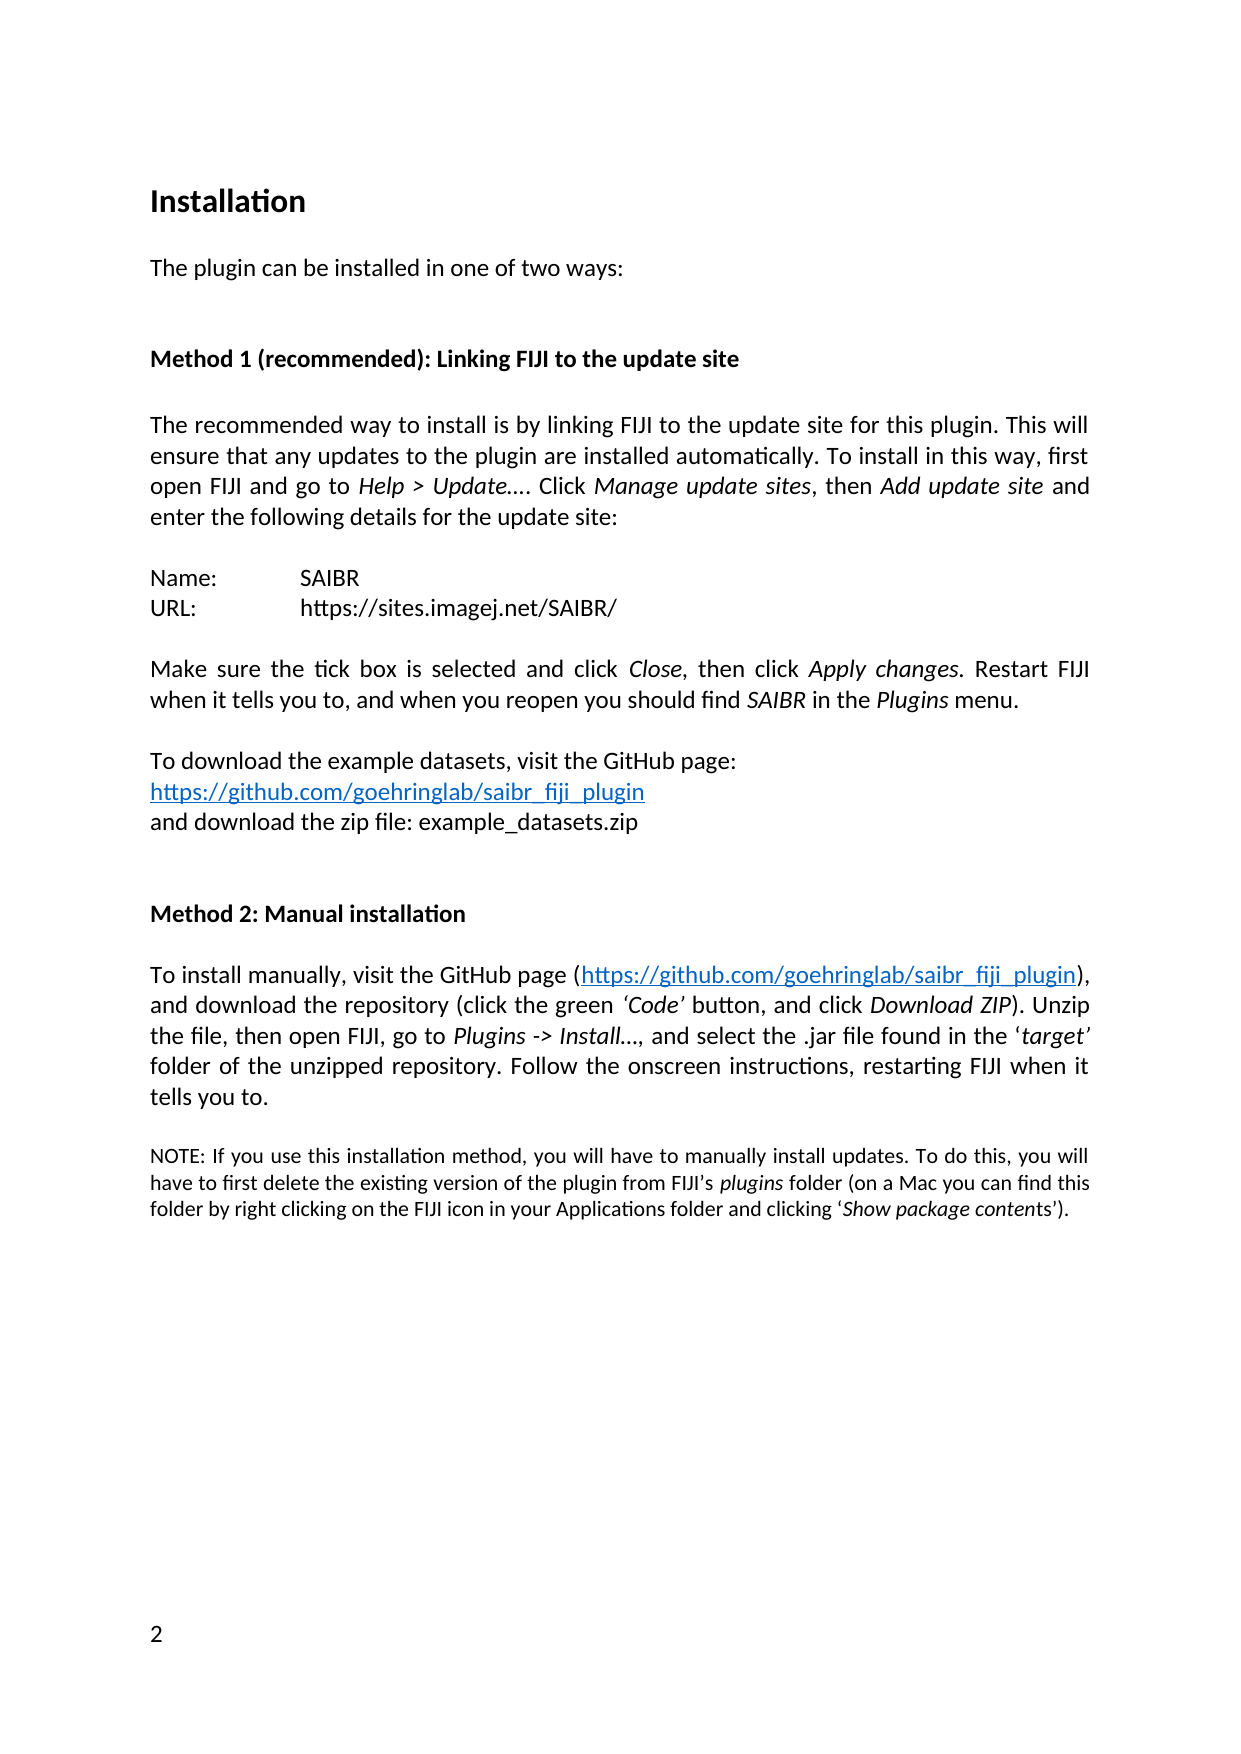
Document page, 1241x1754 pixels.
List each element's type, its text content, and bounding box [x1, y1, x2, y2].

text The plugin can be installed in one of two ways: [150, 252, 1090, 282]
text To install manually, visit the GitHub page (https://github.com/goehringlab/saibr_fiji_plugin), and download the repository (click the green ‘Code’ button, and click Download ZIP). Unzip the file, then open FIJI, go to Plugins -> Install…, and select the .jar file found in the ‘target’ folder of the unzipped repository. Follow the onscreen instructions, restarting FIJI when it tells you to. [150, 959, 1090, 1111]
text Method 2: Manual installation [150, 898, 1090, 928]
text and download the zip file: example_datasets.zip [150, 806, 1090, 837]
text URL: https://sites.imagej.net/SAIBR/ [150, 593, 1090, 623]
text The recommended way to install is by linking FIJI to the update site for this plugin. This will ensure that any updates to the plugin are installed automatically. To install in this way, first open FIJI and go to Help > Update…. Click Manage update sites, then Add update site and enter the following details for the update site: [150, 409, 1090, 532]
text To download the example datasets, visit the GitHub page: [150, 745, 1090, 776]
text Make sure the tick box is selected and click Close, then click Apply changes. Restart FIJI when it tells you to, and when you reopen you should find SAIBR in the Plugins menu. [150, 654, 1090, 715]
text Method 1 (recommended): Linking FIJI to the update site [150, 343, 1090, 374]
text Name: SAIBR [150, 562, 1090, 593]
text Installation [150, 181, 1090, 221]
text NOTE: If you use this installation method, you will have to manually install updates. To do this, you will have to first delete the existing version of the plugin from FIJI’s plugins folder (on a Mac you can find this folder by right clicking on the FIJI icon in your Applications folder and clicking ‘Show package contents’). [150, 1142, 1090, 1222]
text https://github.com/goehringlab/saibr_fiji_plugin [150, 776, 1090, 806]
